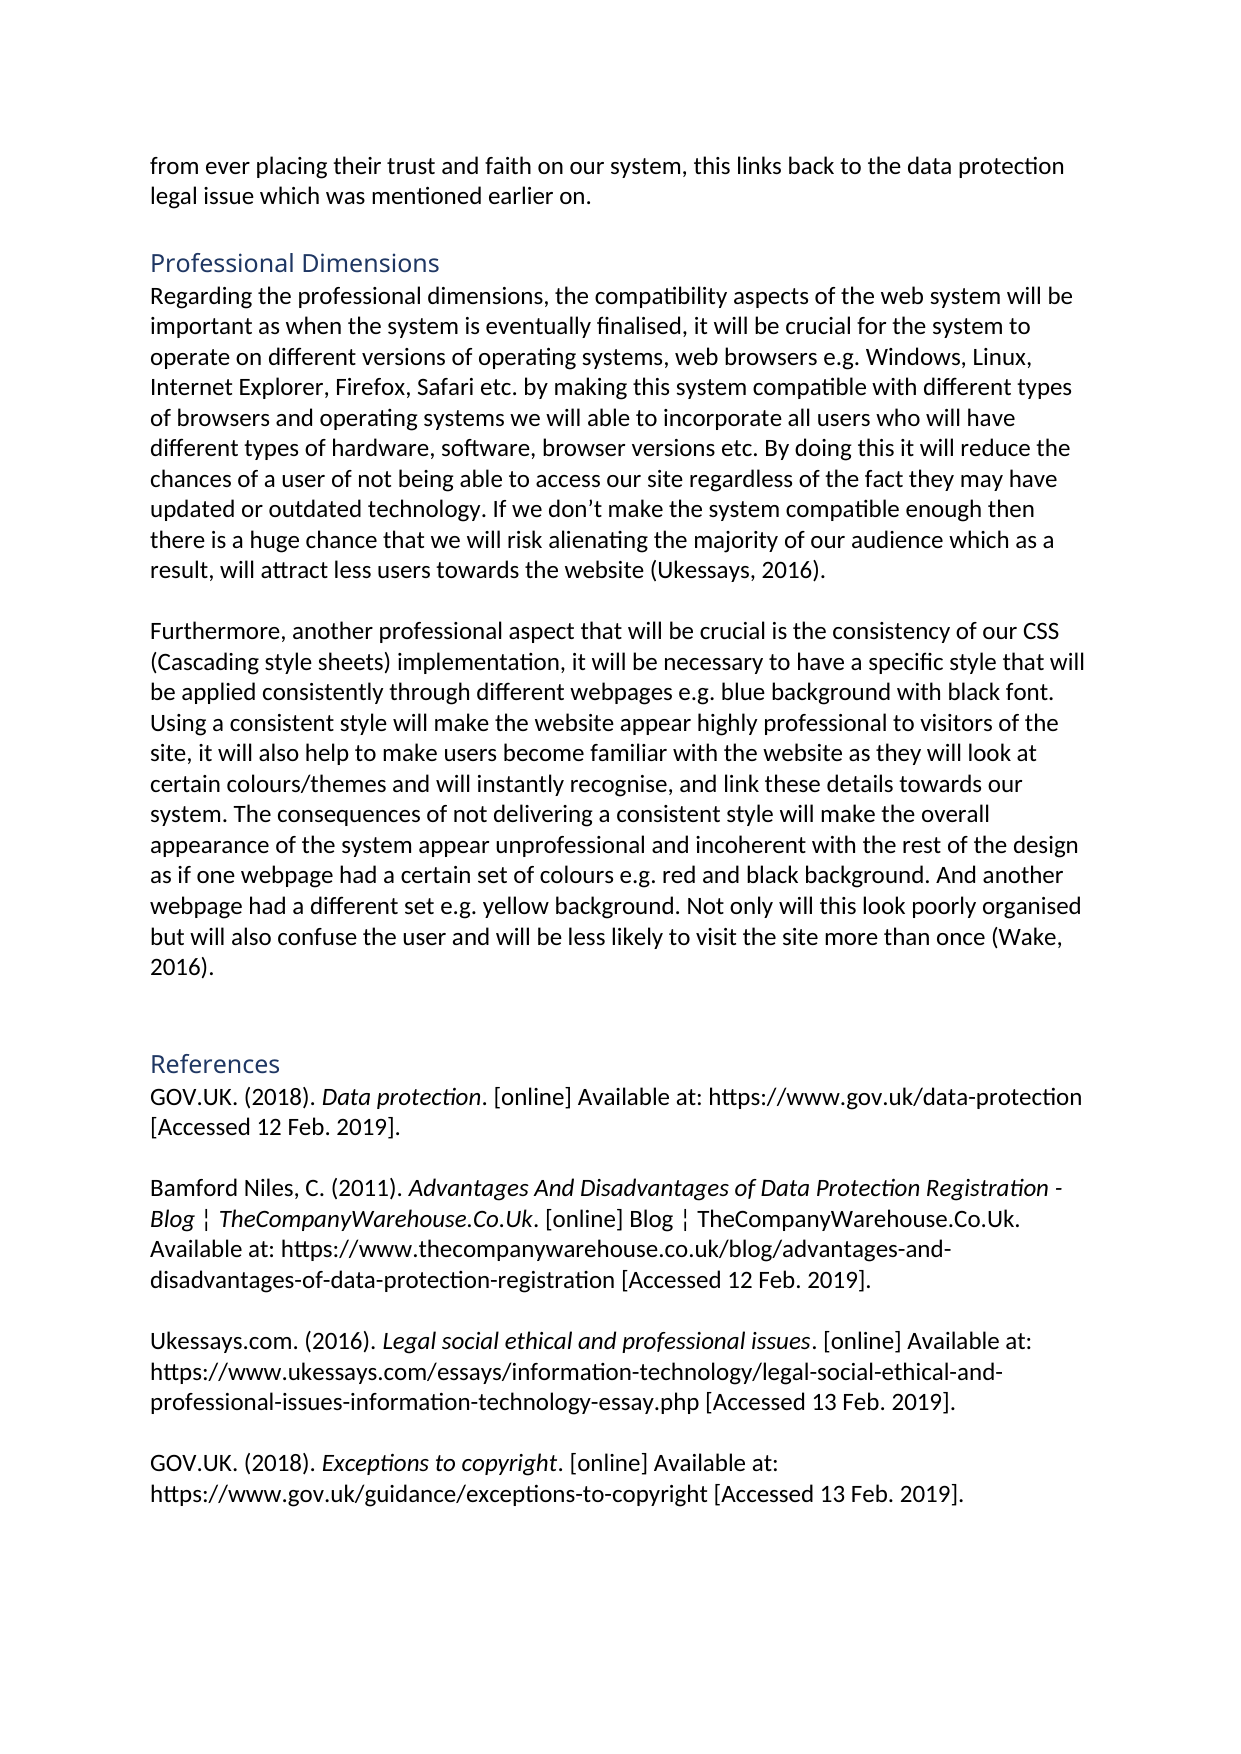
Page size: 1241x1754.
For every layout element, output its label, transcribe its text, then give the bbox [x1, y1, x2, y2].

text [150, 150, 1090, 211]
text Bamford Niles, C. (2011). Advantages And Disadvantages of Data Protection Registration - Blog ¦ TheCompanyWarehouse.Co.Uk. [online] Blog ¦ TheCompanyWarehouse.Co.Uk. Available at: https://www.thecompanywarehouse.co.uk/blog/advantages-and-disadvantages-of-data-protection-registration [Accessed 12 Feb. 2019]. [873, 1173, 1090, 1295]
text Regarding the professional dimensions, the compatibility aspects of the web system will be important as when the system is eventually finalised, it will be crucial for the system to operate on different versions of operating systems, web browsers e.g. Windows, Linux, Internet Explorer, Firefox, Safari etc. by making this system compatible with different types of browsers and operating systems we will able to incorporate all users who will have different types of hardware, software, browser versions etc. By doing this it will reduce the chances of a user of not being able to access our site regardless of the fact they may have updated or outdated technology. If we don’t make the system compatible enough then there is a huge chance that we will risk alienating the majority of our audience which as a result, will attract less users towards the website (Ukessays, 2016). [150, 280, 1090, 585]
text Furthermore, another professional aspect that will be crucial is the consistency of our CSS (Cascading style sheets) implementation, it will be necessary to have a specific style that will be applied consistently through different webpages e.g. blue background with black font. Using a consistent style will make the website appear highly professional to visitors of the site, it will also help to make users become familiar with the website as they will look at certain colours/themes and will instantly recognise, and link these details towards our system. The consequences of not delivering a consistent style will make the overall appearance of the system appear unprofessional and incoherent with the rest of the design as if one webpage had a certain set of colours e.g. red and black background. And another webpage had a different set e.g. yellow background. Not only will this look poorly organised but will also confuse the user and will be less likely to visit the site more than once (Wake, 2016). [150, 616, 1090, 982]
text GOV.UK. (2018). Exceptions to copyright. [online] Available at: https://www.gov.uk/guidance/exceptions-to-copyright [Accessed 13 Feb. 2019]. [779, 1447, 1090, 1508]
subtitle Professional Dimensions [150, 246, 1090, 280]
text GOV.UK. (2018). Data protection. [online] Available at: https://www.gov.uk/data-protection [Accessed 12 Feb. 2019]. [401, 1081, 1090, 1142]
subtitle References [150, 1047, 1090, 1081]
